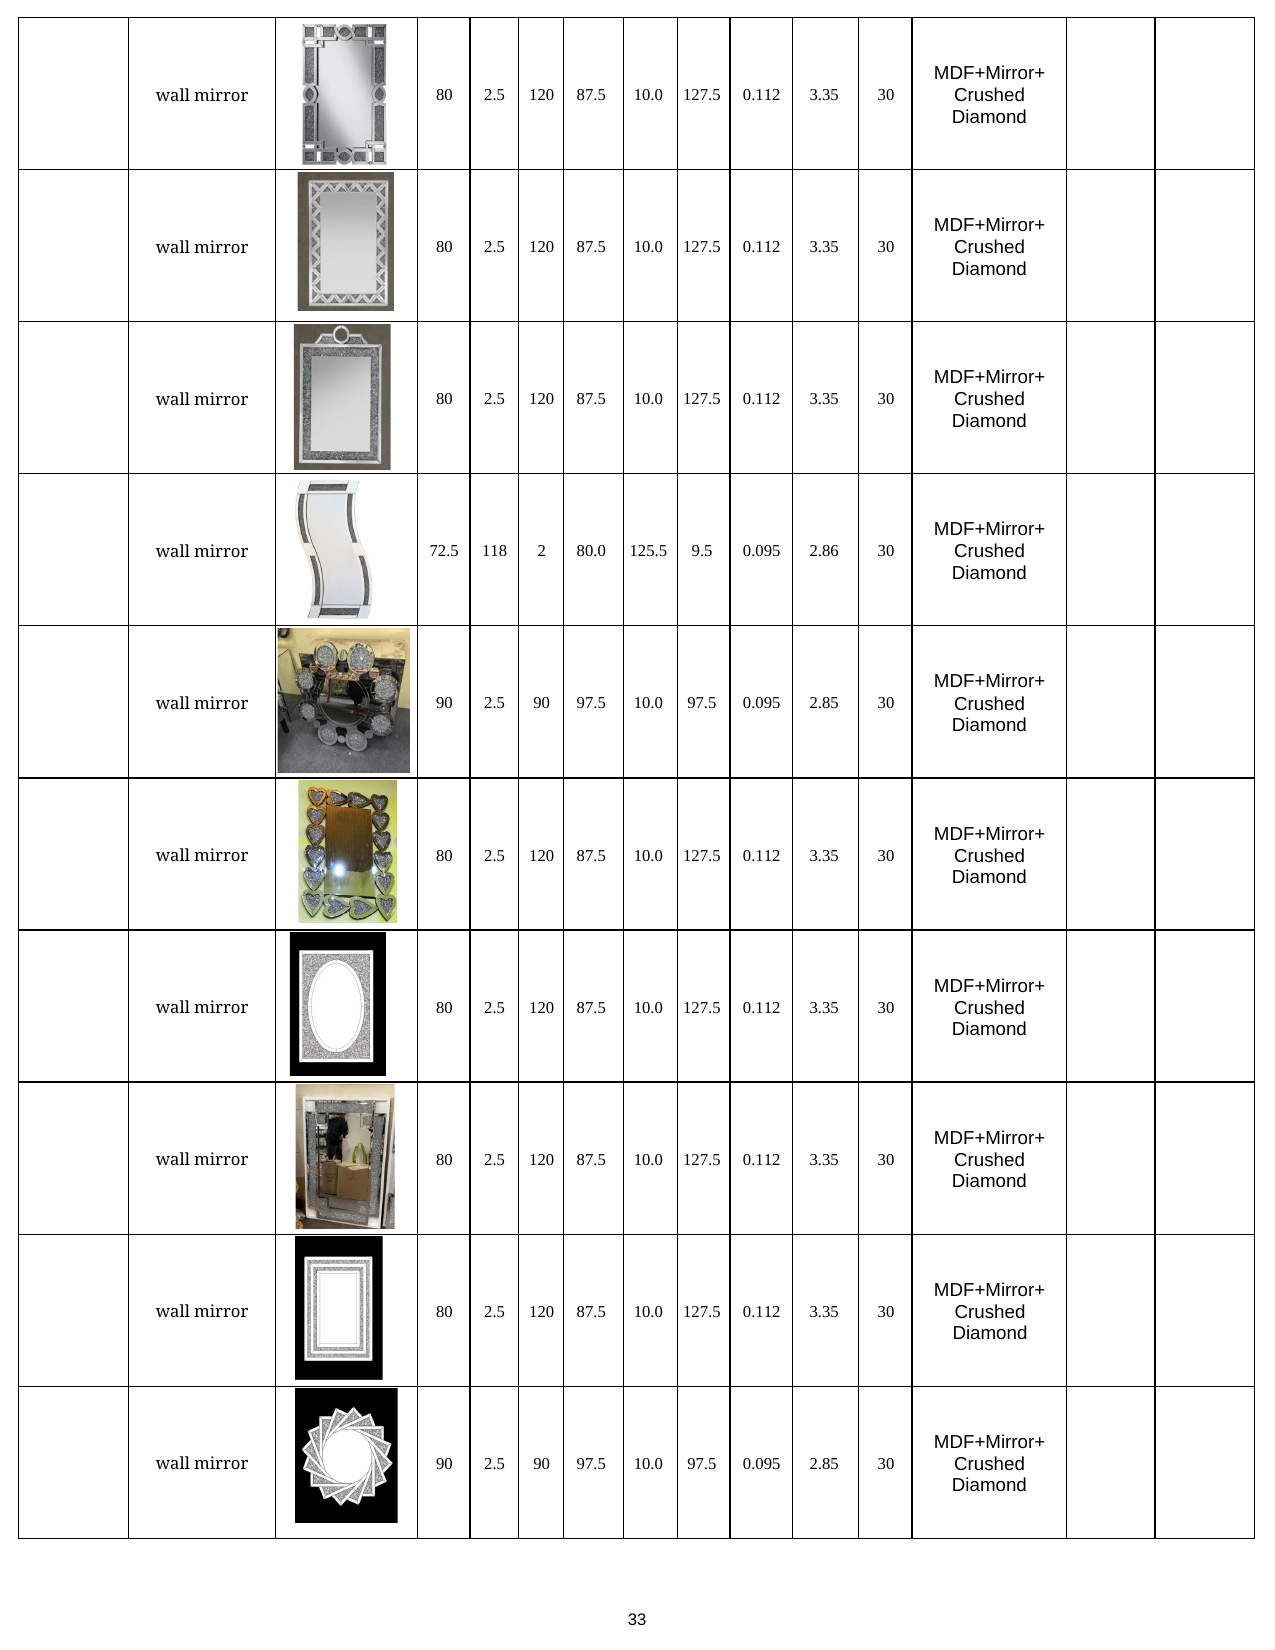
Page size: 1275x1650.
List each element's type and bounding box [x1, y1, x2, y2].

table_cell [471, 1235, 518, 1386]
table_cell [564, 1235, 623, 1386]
picture [293, 324, 391, 470]
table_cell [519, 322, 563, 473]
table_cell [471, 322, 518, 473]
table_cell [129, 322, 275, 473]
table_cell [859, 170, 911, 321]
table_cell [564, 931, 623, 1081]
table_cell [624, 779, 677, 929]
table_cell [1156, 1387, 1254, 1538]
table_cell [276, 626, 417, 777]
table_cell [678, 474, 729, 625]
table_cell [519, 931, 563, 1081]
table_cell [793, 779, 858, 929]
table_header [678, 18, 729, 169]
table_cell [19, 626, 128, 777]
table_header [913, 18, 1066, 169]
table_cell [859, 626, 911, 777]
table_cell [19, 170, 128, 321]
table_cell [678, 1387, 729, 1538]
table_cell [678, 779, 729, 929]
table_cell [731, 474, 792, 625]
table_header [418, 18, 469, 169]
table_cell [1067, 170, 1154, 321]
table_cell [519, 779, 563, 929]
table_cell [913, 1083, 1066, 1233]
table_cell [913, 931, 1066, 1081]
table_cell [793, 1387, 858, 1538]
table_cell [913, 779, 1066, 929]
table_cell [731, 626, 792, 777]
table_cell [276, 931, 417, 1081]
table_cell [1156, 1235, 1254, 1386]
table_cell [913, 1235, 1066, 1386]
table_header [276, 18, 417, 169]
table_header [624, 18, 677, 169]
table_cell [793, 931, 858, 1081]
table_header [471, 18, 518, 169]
picture [295, 1388, 398, 1523]
picture [298, 780, 398, 923]
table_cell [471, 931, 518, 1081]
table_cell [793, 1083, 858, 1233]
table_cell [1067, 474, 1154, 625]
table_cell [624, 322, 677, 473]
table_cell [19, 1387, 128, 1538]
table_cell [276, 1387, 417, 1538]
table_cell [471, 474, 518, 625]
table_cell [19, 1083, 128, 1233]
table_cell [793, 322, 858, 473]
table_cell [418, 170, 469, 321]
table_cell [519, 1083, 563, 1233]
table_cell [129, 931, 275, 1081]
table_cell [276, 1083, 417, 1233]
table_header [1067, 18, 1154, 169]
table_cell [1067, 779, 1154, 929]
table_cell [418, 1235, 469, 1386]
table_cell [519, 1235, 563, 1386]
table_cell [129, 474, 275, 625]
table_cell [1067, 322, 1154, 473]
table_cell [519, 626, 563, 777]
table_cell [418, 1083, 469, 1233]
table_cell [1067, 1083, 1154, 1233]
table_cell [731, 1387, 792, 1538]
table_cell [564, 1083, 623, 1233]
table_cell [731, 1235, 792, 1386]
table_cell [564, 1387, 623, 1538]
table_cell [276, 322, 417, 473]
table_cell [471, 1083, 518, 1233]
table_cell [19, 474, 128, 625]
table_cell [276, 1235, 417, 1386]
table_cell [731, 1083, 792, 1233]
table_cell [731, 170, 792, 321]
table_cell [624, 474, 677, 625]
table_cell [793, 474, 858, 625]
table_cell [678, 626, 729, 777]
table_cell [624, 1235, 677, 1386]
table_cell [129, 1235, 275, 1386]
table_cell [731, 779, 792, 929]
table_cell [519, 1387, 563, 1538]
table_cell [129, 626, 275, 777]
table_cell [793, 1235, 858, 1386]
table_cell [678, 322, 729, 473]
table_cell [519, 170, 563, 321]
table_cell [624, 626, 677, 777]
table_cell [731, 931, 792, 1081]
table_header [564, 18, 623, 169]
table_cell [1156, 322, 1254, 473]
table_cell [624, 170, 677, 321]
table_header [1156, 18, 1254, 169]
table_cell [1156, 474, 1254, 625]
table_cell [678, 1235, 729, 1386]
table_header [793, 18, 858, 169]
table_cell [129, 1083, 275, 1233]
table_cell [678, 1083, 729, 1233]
picture [295, 1084, 395, 1229]
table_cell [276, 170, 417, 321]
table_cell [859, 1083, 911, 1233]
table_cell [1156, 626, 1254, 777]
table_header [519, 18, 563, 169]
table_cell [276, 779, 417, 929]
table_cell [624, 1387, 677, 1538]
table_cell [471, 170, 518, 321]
picture [277, 628, 410, 773]
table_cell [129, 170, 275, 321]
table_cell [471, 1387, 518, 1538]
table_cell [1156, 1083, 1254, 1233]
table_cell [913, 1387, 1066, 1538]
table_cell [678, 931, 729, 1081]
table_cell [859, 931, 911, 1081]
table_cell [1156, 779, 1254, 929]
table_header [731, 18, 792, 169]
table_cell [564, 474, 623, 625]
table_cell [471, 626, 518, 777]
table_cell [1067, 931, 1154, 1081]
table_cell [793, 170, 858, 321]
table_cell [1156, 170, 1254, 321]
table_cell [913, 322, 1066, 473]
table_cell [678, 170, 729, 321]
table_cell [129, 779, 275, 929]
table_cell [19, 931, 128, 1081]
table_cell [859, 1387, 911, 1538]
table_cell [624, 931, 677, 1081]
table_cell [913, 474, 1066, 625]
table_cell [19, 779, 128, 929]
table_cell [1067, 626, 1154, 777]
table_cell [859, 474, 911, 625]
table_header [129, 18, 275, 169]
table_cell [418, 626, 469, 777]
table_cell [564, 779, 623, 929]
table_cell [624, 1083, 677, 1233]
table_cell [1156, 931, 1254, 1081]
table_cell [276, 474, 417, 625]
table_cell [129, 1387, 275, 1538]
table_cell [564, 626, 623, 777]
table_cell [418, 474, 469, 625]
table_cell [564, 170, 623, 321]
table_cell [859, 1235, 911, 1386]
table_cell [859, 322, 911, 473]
picture [297, 172, 394, 311]
picture [295, 1236, 383, 1380]
picture [293, 476, 373, 624]
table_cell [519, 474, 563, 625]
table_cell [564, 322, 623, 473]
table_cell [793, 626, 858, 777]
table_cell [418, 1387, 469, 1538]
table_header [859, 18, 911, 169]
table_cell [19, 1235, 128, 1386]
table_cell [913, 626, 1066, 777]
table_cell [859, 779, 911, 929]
picture [289, 932, 386, 1076]
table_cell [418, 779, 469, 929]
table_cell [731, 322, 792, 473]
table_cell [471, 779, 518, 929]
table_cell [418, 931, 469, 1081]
picture [300, 20, 388, 167]
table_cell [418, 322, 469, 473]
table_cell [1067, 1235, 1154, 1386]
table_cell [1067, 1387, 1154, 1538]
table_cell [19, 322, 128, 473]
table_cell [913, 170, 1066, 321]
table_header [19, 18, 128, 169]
